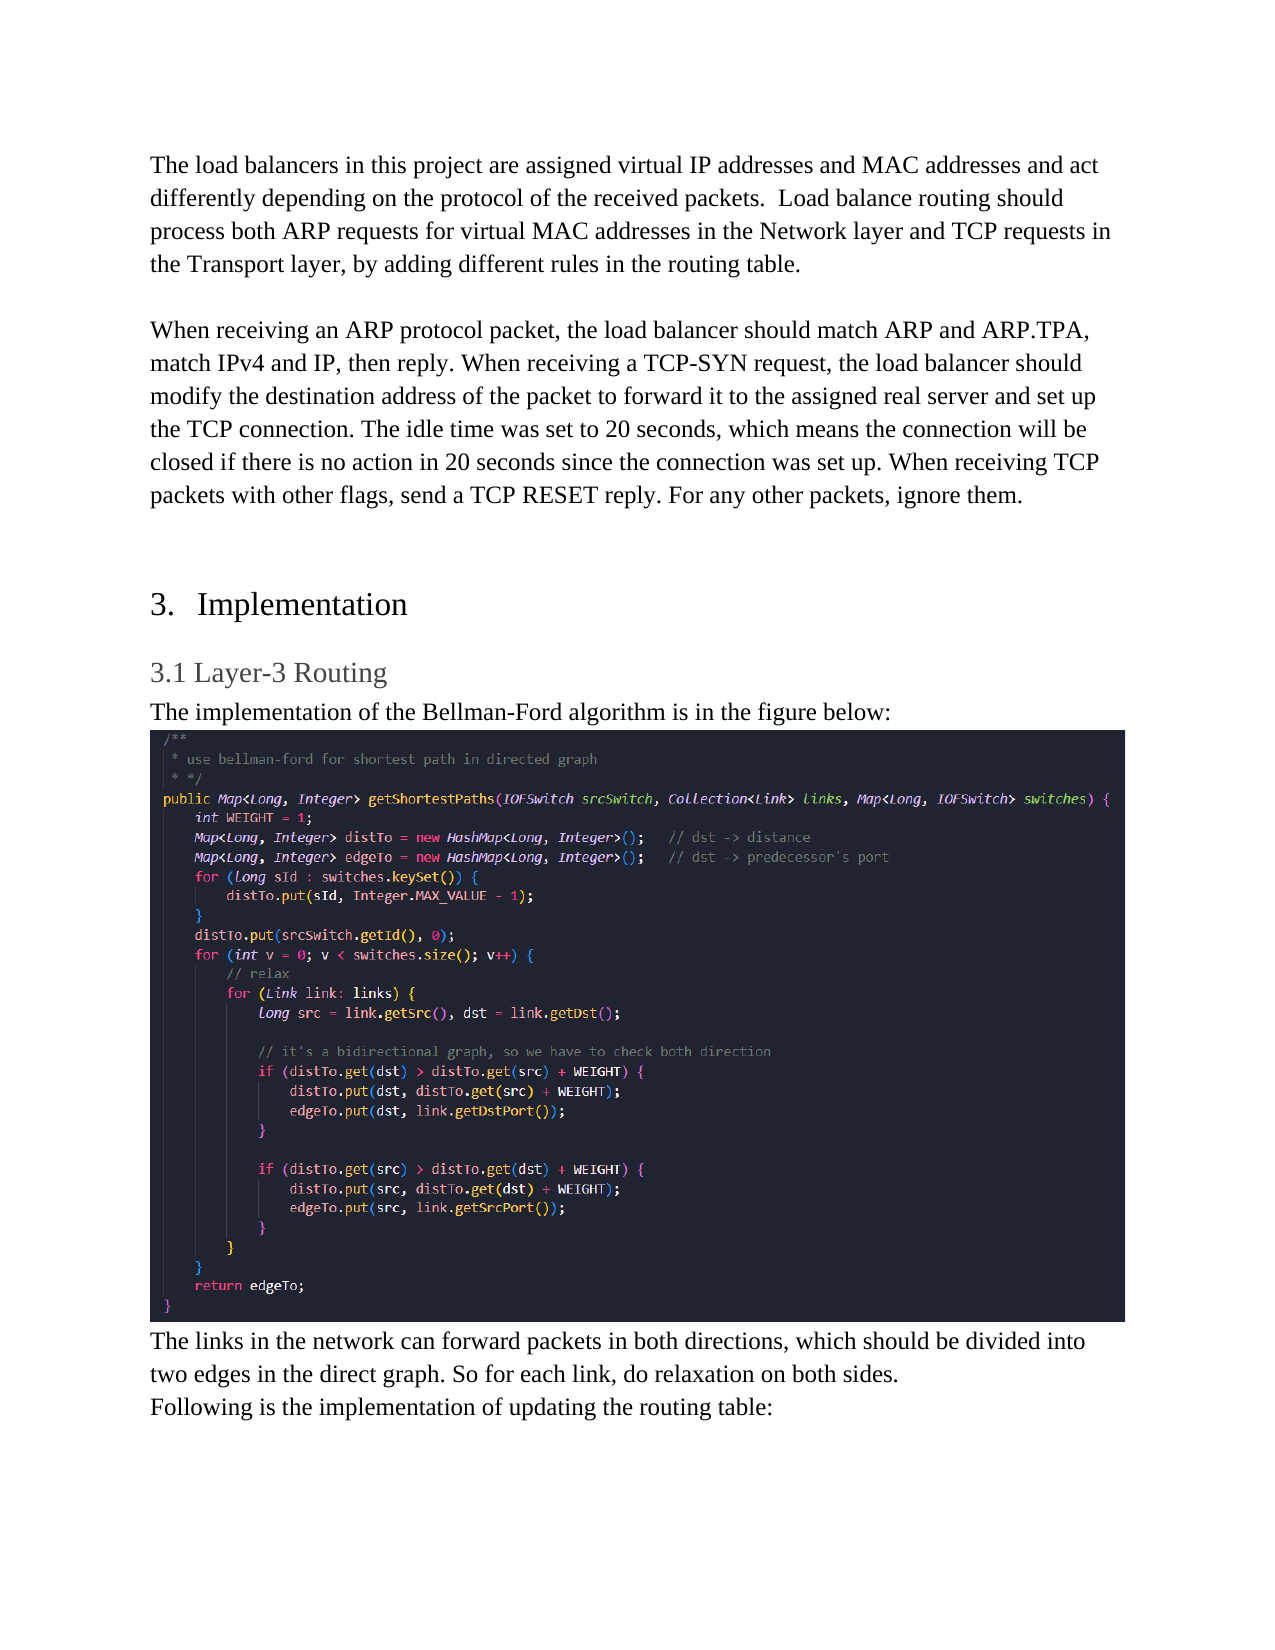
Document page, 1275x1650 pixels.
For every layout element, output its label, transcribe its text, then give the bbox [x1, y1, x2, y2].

picture [150, 730, 1125, 1322]
text The links in the network can forward packets in both directions, which should be divided into two edges in the direct graph. So for each link, do relaxation on both sides. [150, 1326, 1125, 1388]
text When receiving an ARP protocol packet, the load balancer should match ARP and ARP.TPA, match IPv4 and IP, then reply. When receiving a TCP-SYN request, the load balancer should modify the destination address of the packet to forward it to the assigned real server and set up the TCP connection. The idle time was set to 20 seconds, which means the connection will be closed if there is no action in 20 seconds since the connection was set up. When receiving TCP packets with other flags, send a TCP RESET reply. For any other packets, ignore them. [150, 315, 1125, 509]
text The implementation of the Bellman-Ford algorithm is in the figure below: [150, 697, 1125, 726]
subtitle 3.1 Layer-3 Routing [150, 655, 1125, 689]
text The load balancers in this project are assigned virtual IP addresses and MAC addresses and act differently depending on the protocol of the received packets. Load balance routing should process both ARP requests for virtual MAC addresses in the Network layer and TCP requests in the Transport layer, by adding different rules in the routing table. [150, 150, 1125, 278]
text Following is the implementation of updating the routing table: [150, 1392, 1125, 1421]
subtitle Implementation [150, 584, 1125, 622]
